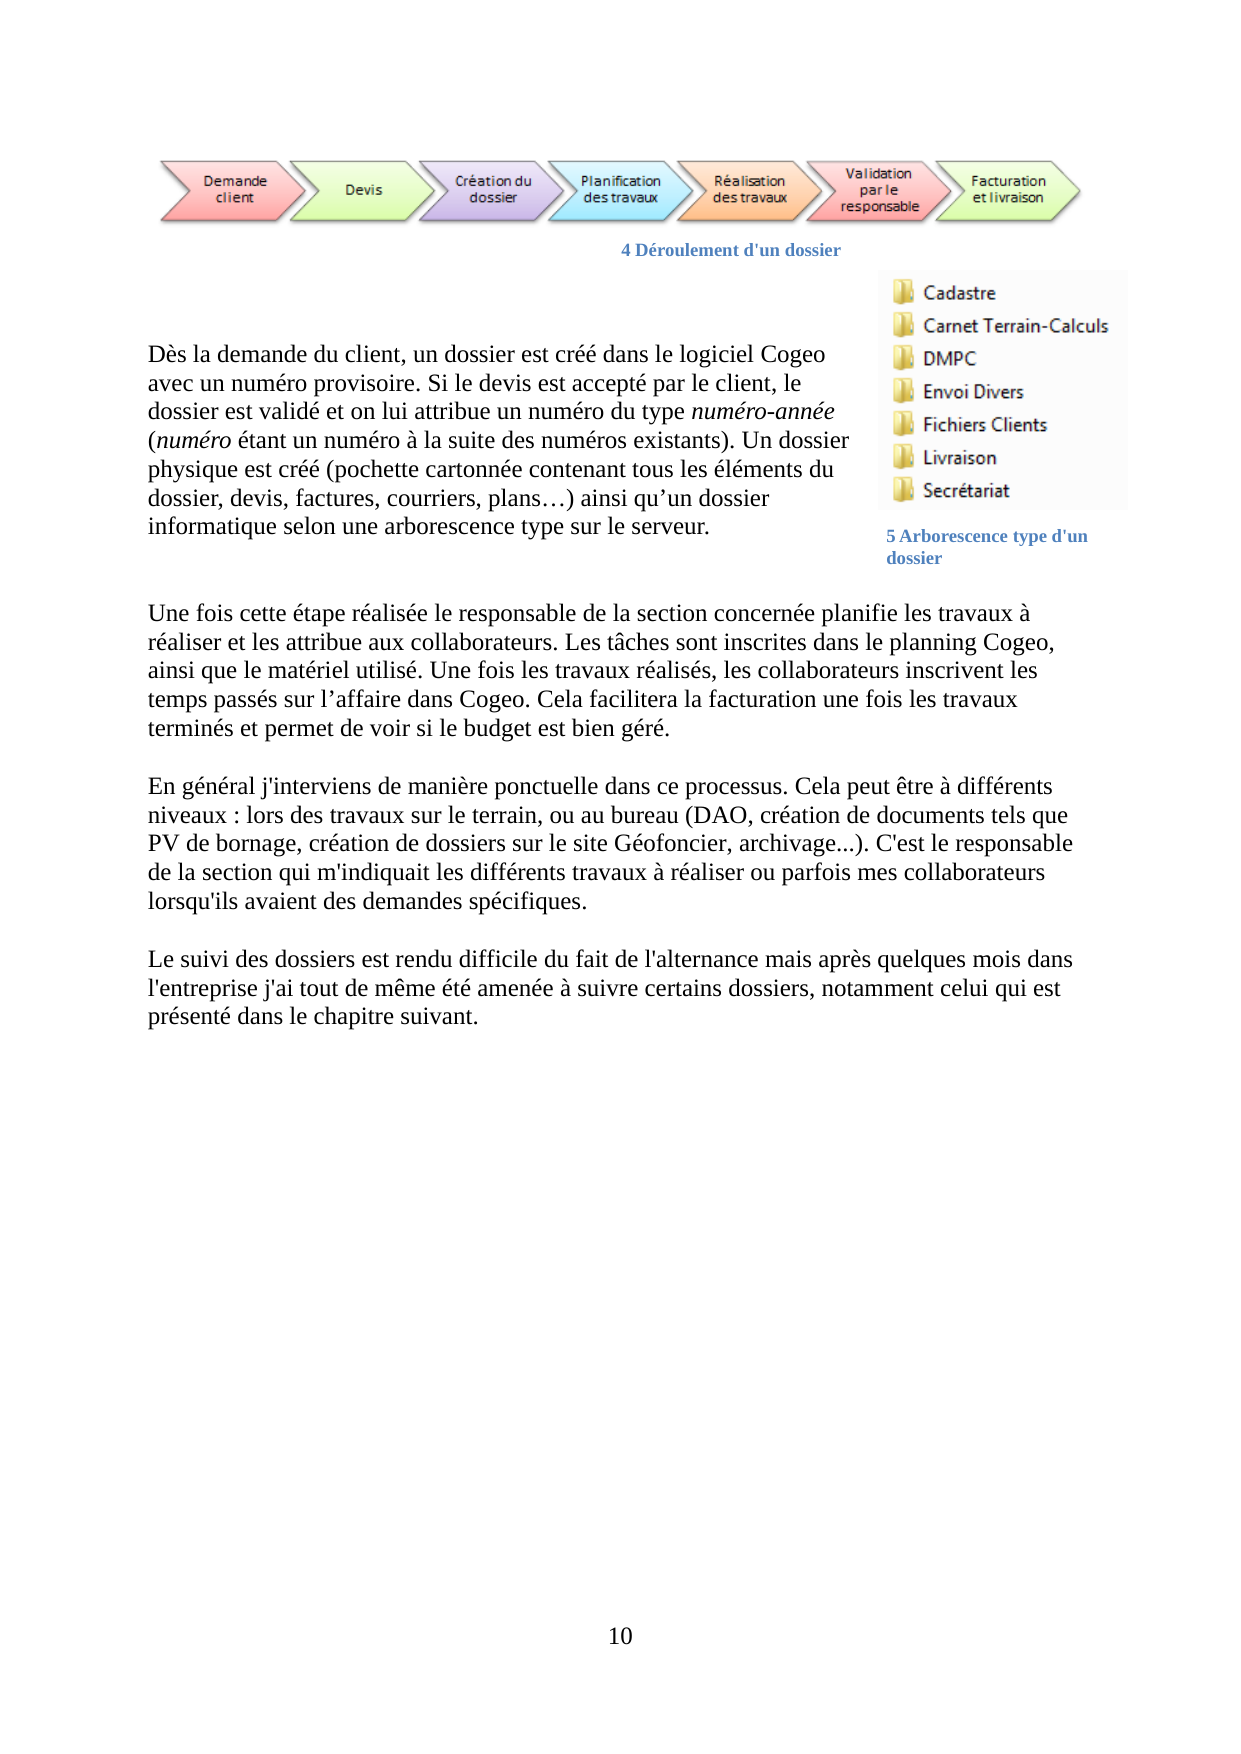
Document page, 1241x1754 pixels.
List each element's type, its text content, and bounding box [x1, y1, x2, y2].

text Dès la demande du client, un dossier est créé dans le logiciel Cogeo avec un numéro provisoire. Si le devis est accepté par le client, le dossier est validé et on lui attribue un numéro du type numéro-année (numéro étant un numéro à la suite des numéros existants). Un dossier physique est créé (pochette cartonnée contenant tous les éléments du dossier, devis, factures, courriers, plans…) ainsi qu’un dossier informatique selon une arborescence type sur le serveur. [148, 339, 1093, 540]
picture [878, 270, 1128, 510]
picture [147, 147, 1093, 239]
text En général j'interviens de manière ponctuelle dans ce processus. Cela peut être à différents niveaux : lors des travaux sur le terrain, ou au bureau (DAO, création de documents tels que PV de bornage, création de dossiers sur le site Géofoncier, archivage...). C'est le responsable de la section qui m'indiquait les différents travaux à réaliser ou parfois mes collaborateurs lorsqu'ils avaient des demandes spécifiques. [148, 771, 1093, 915]
text Le suivi des dossiers est rendu difficile du fait de l'alternance mais après quelques mois dans l'entreprise j'ai tout de même été amenée à suivre certains dossiers, notamment celui qui est présenté dans le chapitre suivant. [148, 944, 1093, 1030]
text 4 Déroulement d'un dossier [295, 239, 1093, 261]
text Une fois cette étape réalisée le responsable de la section concernée planifie les travaux à réaliser et les attribue aux collaborateurs. Les tâches sont inscrites dans le planning Cogeo, ainsi que le matériel utilisé. Une fois les travaux réalisés, les collaborateurs inscrivent les temps passés sur l’affaire dans Cogeo. Cela facilitera la facturation une fois les travaux terminés et permet de voir si le budget est bien géré. [148, 598, 1093, 742]
